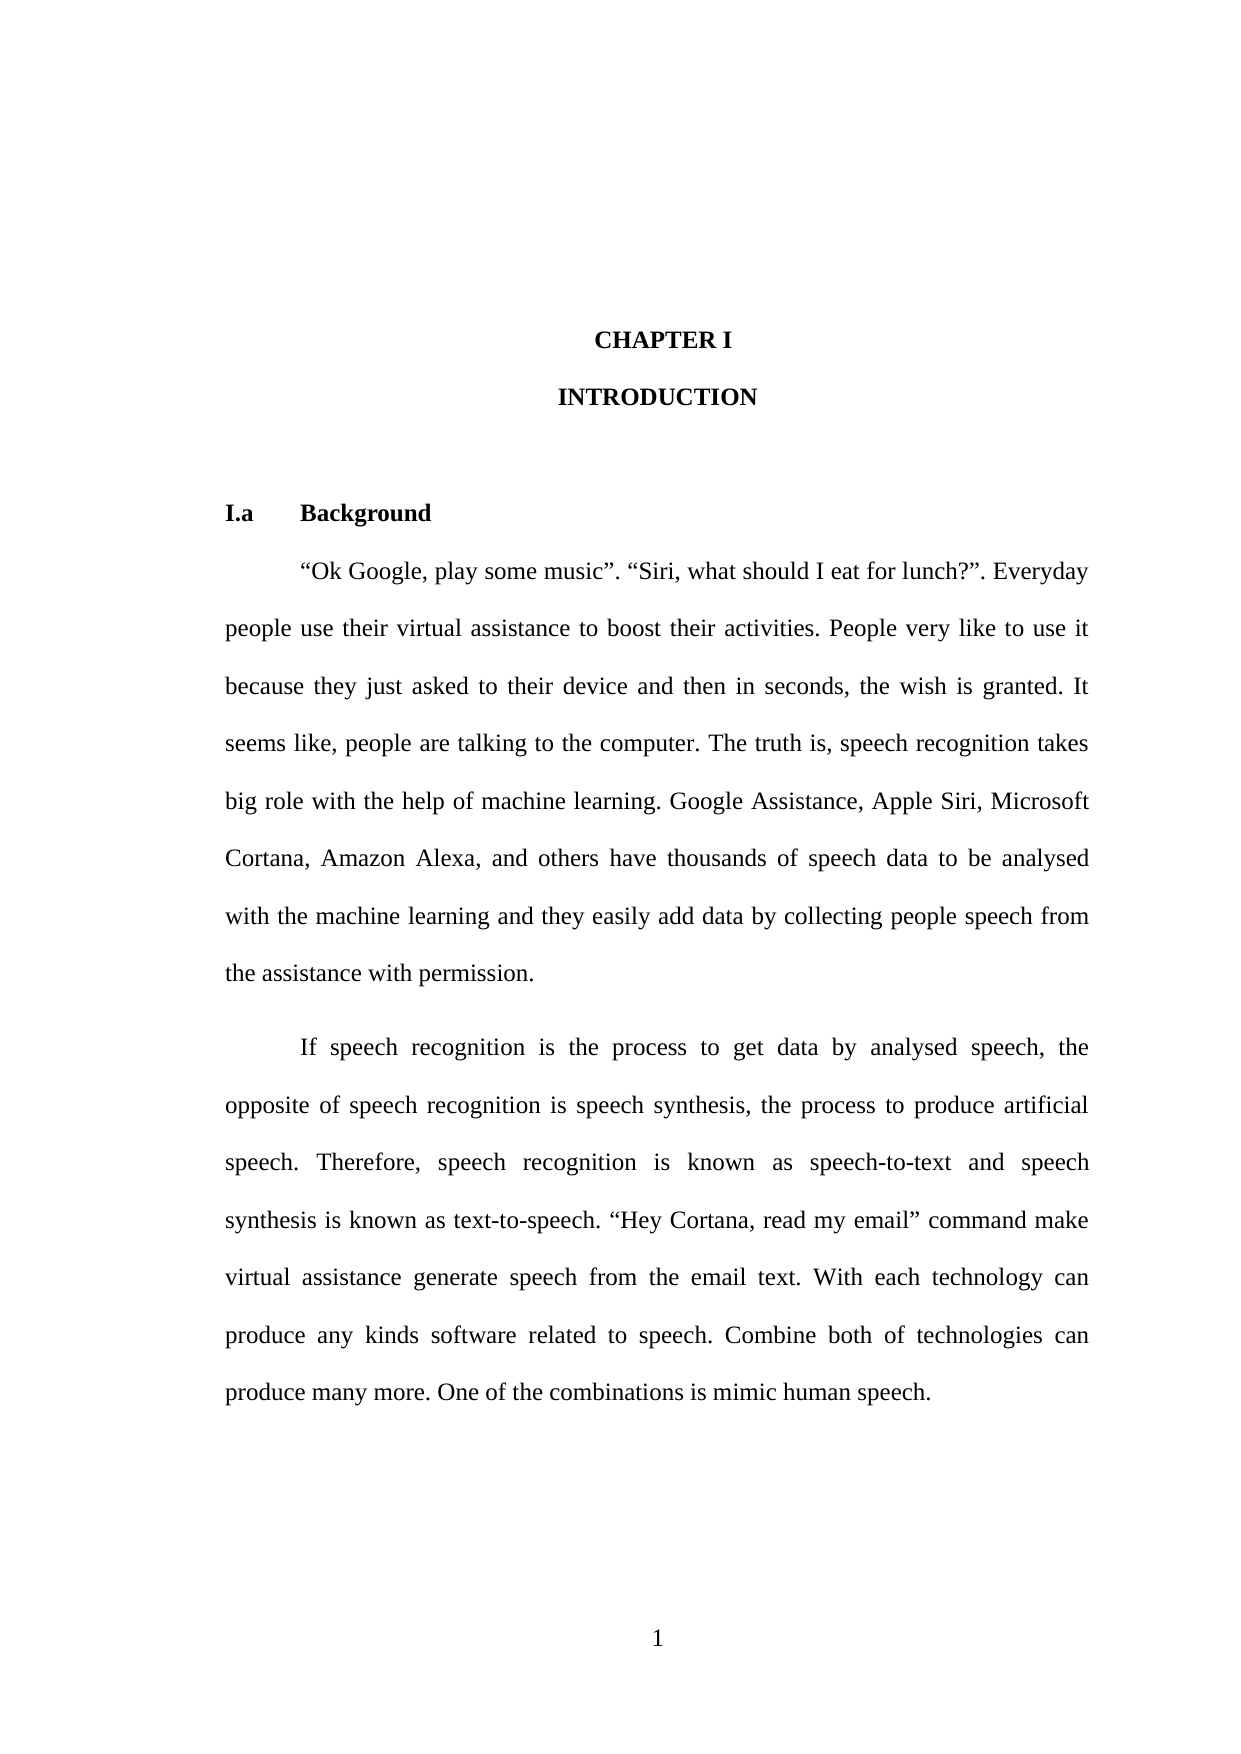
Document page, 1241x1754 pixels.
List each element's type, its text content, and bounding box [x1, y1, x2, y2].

subtitle INTRODUCTION [225, 325, 1090, 411]
subtitle Background [225, 498, 1090, 527]
text “Ok Google, play some music”. “Siri, what should I eat for lunch?”. Everyday people use their virtual assistance to boost their activities. People very like to use it because they just asked to their device and then in seconds, the wish is granted. It seems like, people are talking to the computer. The truth is, speech recognition takes big role with the help of machine learning. Google Assistance, Apple Siri, Microsoft Cortana, Amazon Alexa, and others have thousands of speech data to be analysed with the machine learning and they easily add data by collecting people speech from the assistance with permission. [225, 556, 1090, 987]
text If speech recognition is the process to get data by analysed speech, the opposite of speech recognition is speech synthesis, the process to produce artificial speech. Therefore, speech recognition is known as speech-to-text and speech synthesis is known as text-to-speech. “Hey Cortana, read my email” command make virtual assistance generate speech from the email text. With each technology can produce any kinds software related to speech. Combine both of technologies can produce many more. One of the combinations is mimic human speech. [225, 1032, 1090, 1406]
